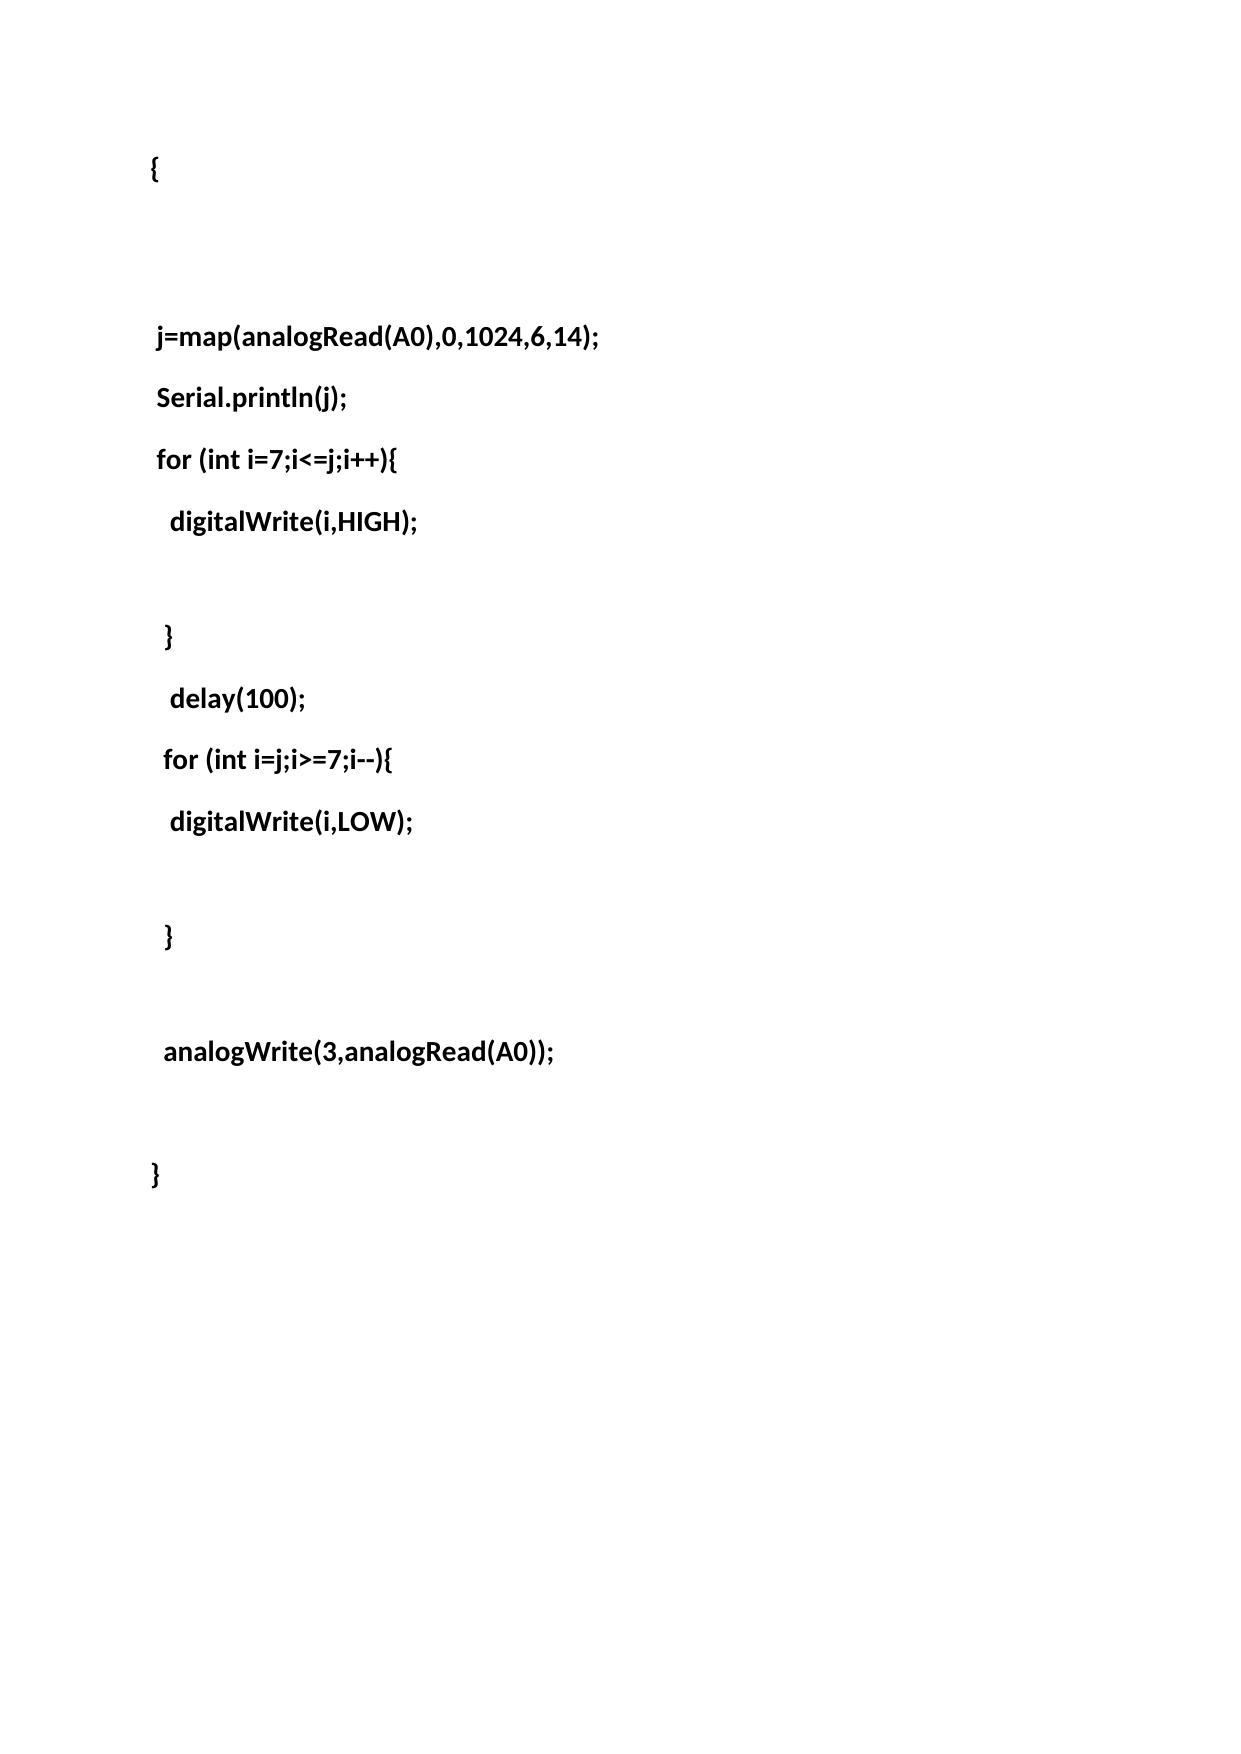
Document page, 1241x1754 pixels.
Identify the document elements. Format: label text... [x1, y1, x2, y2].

text for (int i=7;i<=j;i++){ [150, 441, 1090, 477]
text analogWrite(3,analogRead(A0)); [150, 1033, 1090, 1068]
text j=map(analogRead(A0),0,1024,6,14); [150, 318, 1090, 353]
text delay(100); [150, 680, 1090, 715]
text digitalWrite(i,HIGH); [150, 503, 1090, 539]
text { [150, 150, 1090, 186]
text } [150, 918, 1090, 954]
text } [150, 618, 1090, 653]
text } [150, 1156, 1090, 1192]
text digitalWrite(i,LOW); [150, 803, 1090, 839]
text for (int i=j;i>=7;i--){ [150, 741, 1090, 777]
text Serial.println(j); [150, 379, 1090, 415]
